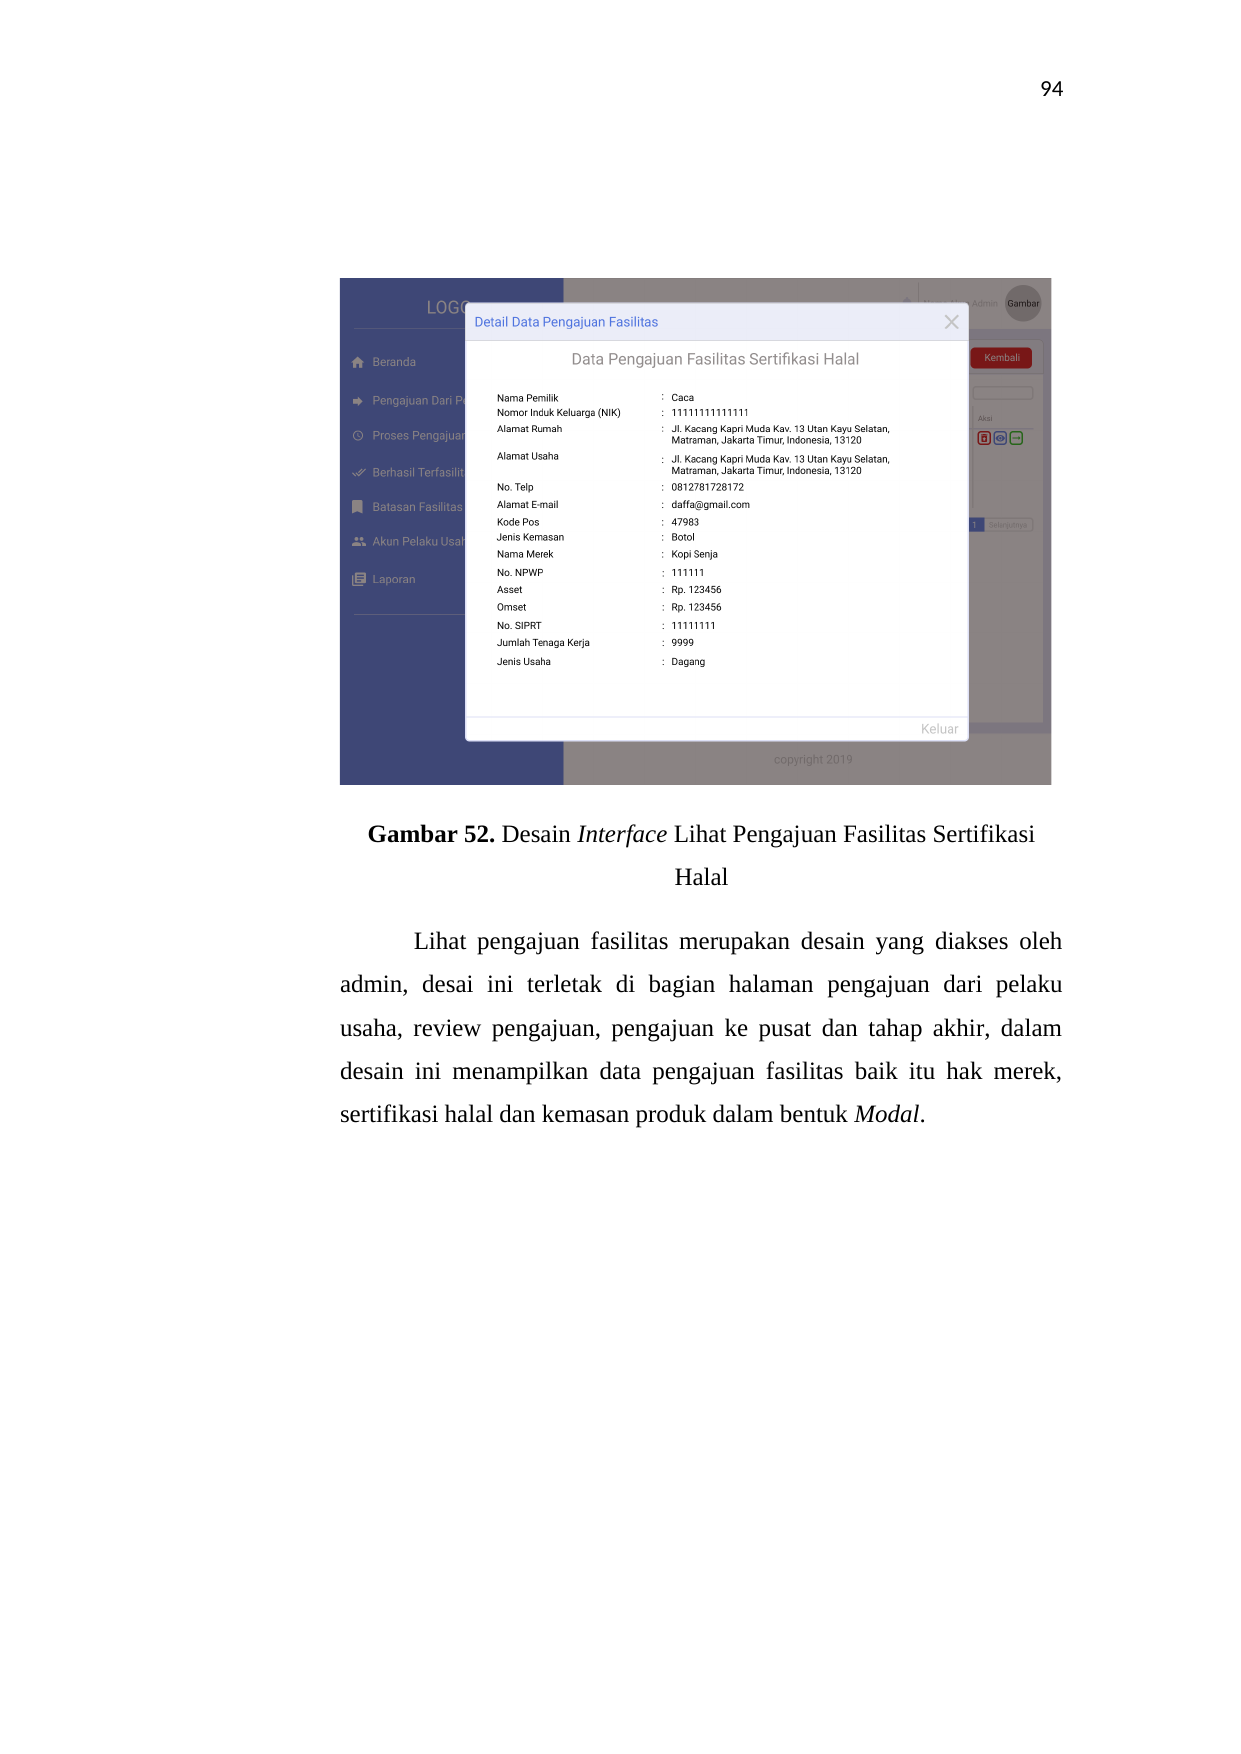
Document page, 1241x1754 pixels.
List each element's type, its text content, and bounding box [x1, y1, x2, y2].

text Gambar 52. Desain Interface Lihat Pengajuan Fasilitas Sertifikasi Halal [340, 819, 1063, 891]
text Lihat pengajuan fasilitas merupakan desain yang diakses oleh admin, desai ini terletak di bagian halaman pengajuan dari pelaku usaha, review pengajuan, pengajuan ke pusat dan tahap akhir, dalam desain ini menampilkan data pengajuan fasilitas baik itu hak merek, sertifikasi halal dan kemasan produk dalam bentuk Modal. [340, 926, 1063, 1128]
picture [339, 278, 1052, 785]
